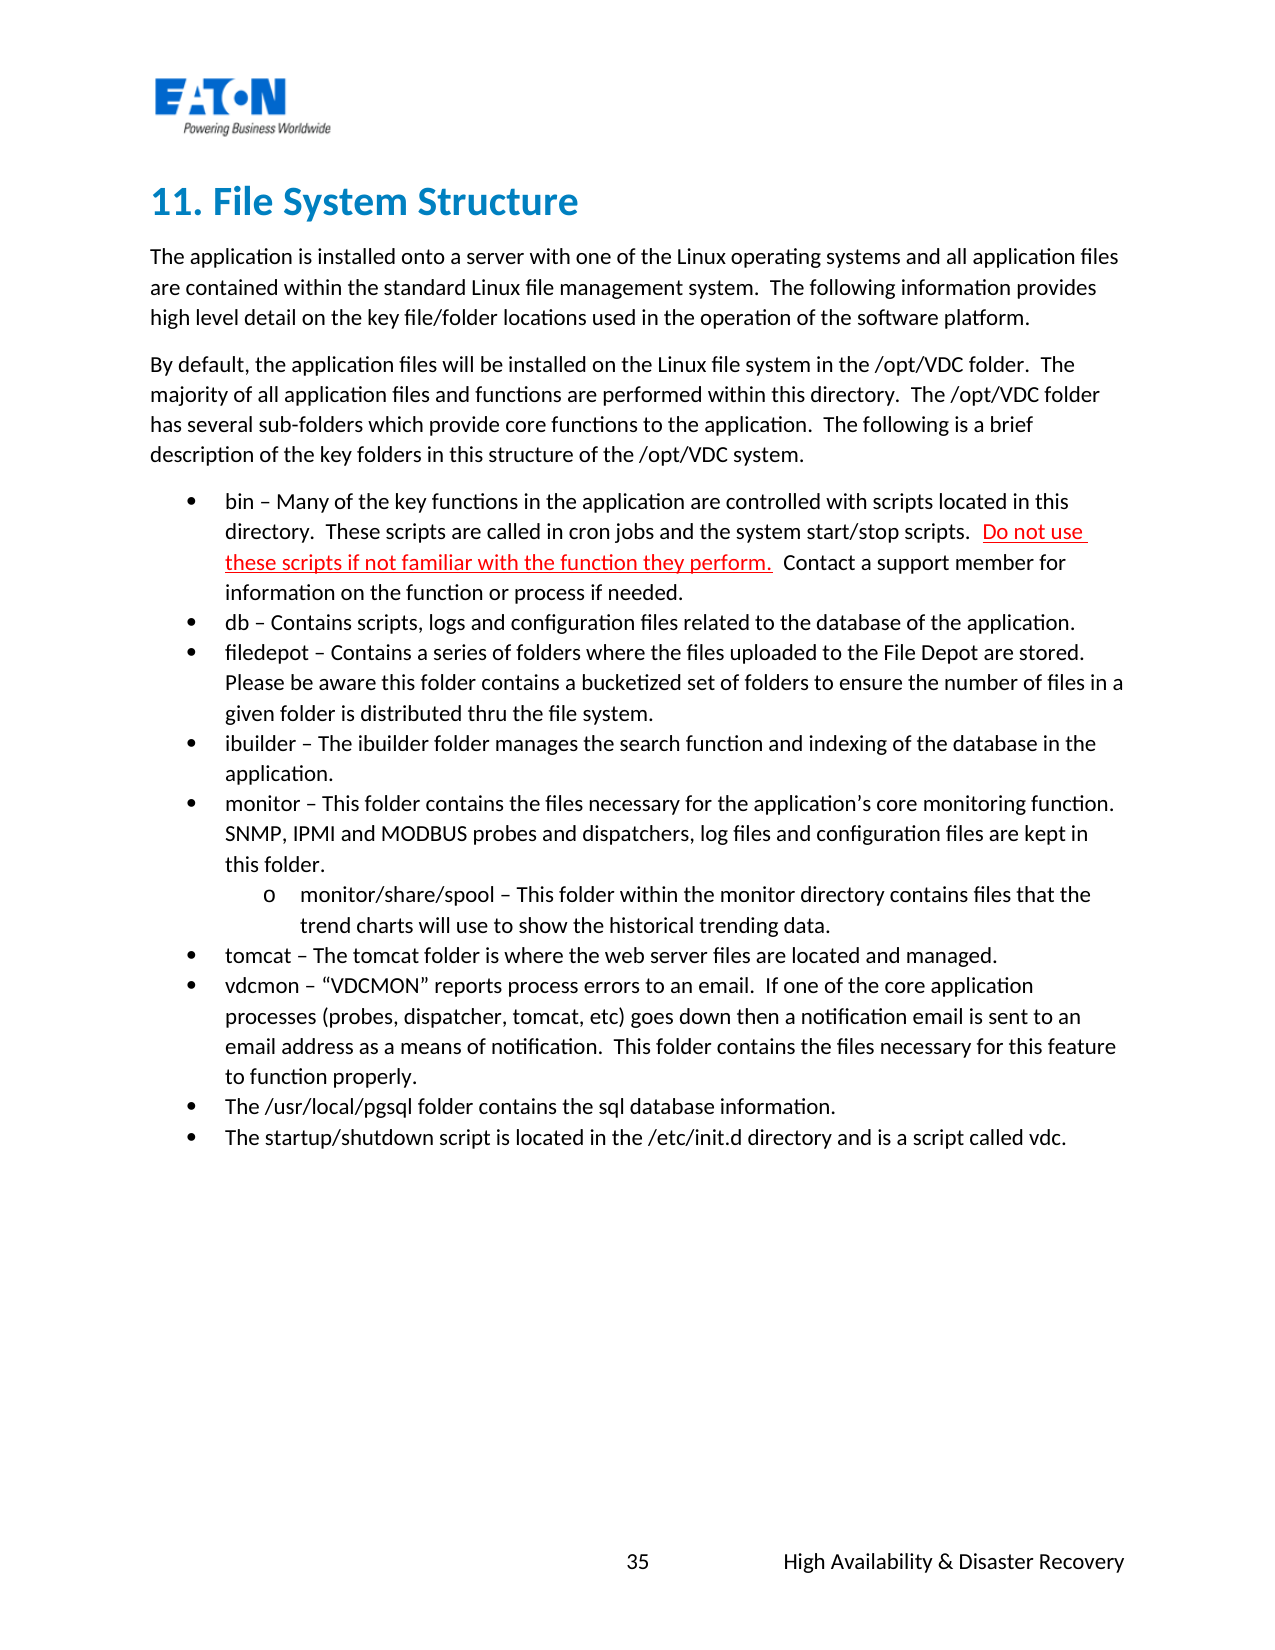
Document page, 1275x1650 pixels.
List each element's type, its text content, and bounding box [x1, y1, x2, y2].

list filedepot – Contains a series of folders where the files uploaded to the File Depot are stored. Please be aware this folder contains a bucketized set of folders to ensure the number of files in a given folder is distributed thru the file system. [187, 638, 1125, 727]
picture [150, 75, 337, 140]
list monitor – This folder contains the files necessary for the application’s core monitoring function. SNMP, IPMI and MODBUS probes and dispatchers, log files and configuration files are kept in this folder. [187, 789, 1125, 878]
text By default, the application files will be installed on the Linux file system in the /opt/VDC folder. The majority of all application files and functions are performed within this directory. The /opt/VDC folder has several sub-folders which provide core functions to the application. The following is a brief description of the key folders in this structure of the /opt/VDC system. [150, 350, 1125, 468]
list tomcat – The tomcat folder is where the web server files are located and managed. [187, 941, 1125, 969]
list monitor/share/spool – This folder within the monitor directory contains files that the trend charts will use to show the historical trending data. [262, 880, 1125, 939]
subtitle File System Structure [150, 175, 1125, 226]
list vdcmon – “VDCMON” reports process errors to an email. If one of the core application processes (probes, dispatcher, tomcat, etc) goes down then a notification email is sent to an email address as a means of notification. This folder contains the files necessary for this feature to function properly. [187, 972, 1125, 1090]
list ibuilder – The ibuilder folder manages the search function and indexing of the database in the application. [187, 729, 1125, 787]
list The /usr/local/pgsql folder contains the sql database information. [187, 1092, 1125, 1121]
list The startup/shutdown script is located in the /etc/init.d directory and is a script called vdc. [187, 1123, 1125, 1151]
text The application is installed onto a server with one of the Linux operating systems and all application files are contained within the standard Linux file management system. The following information provides high level detail on the key file/folder locations used in the operation of the software platform. [150, 242, 1125, 331]
list db – Contains scripts, logs and configuration files related to the database of the application. [187, 608, 1125, 636]
list bin – Many of the key functions in the application are controlled with scripts located in this directory. These scripts are called in cron jobs and the system start/stop scripts. Do not use these scripts if not familiar with the function they perform. Contact a support member for information on the function or process if needed. [187, 487, 1125, 606]
